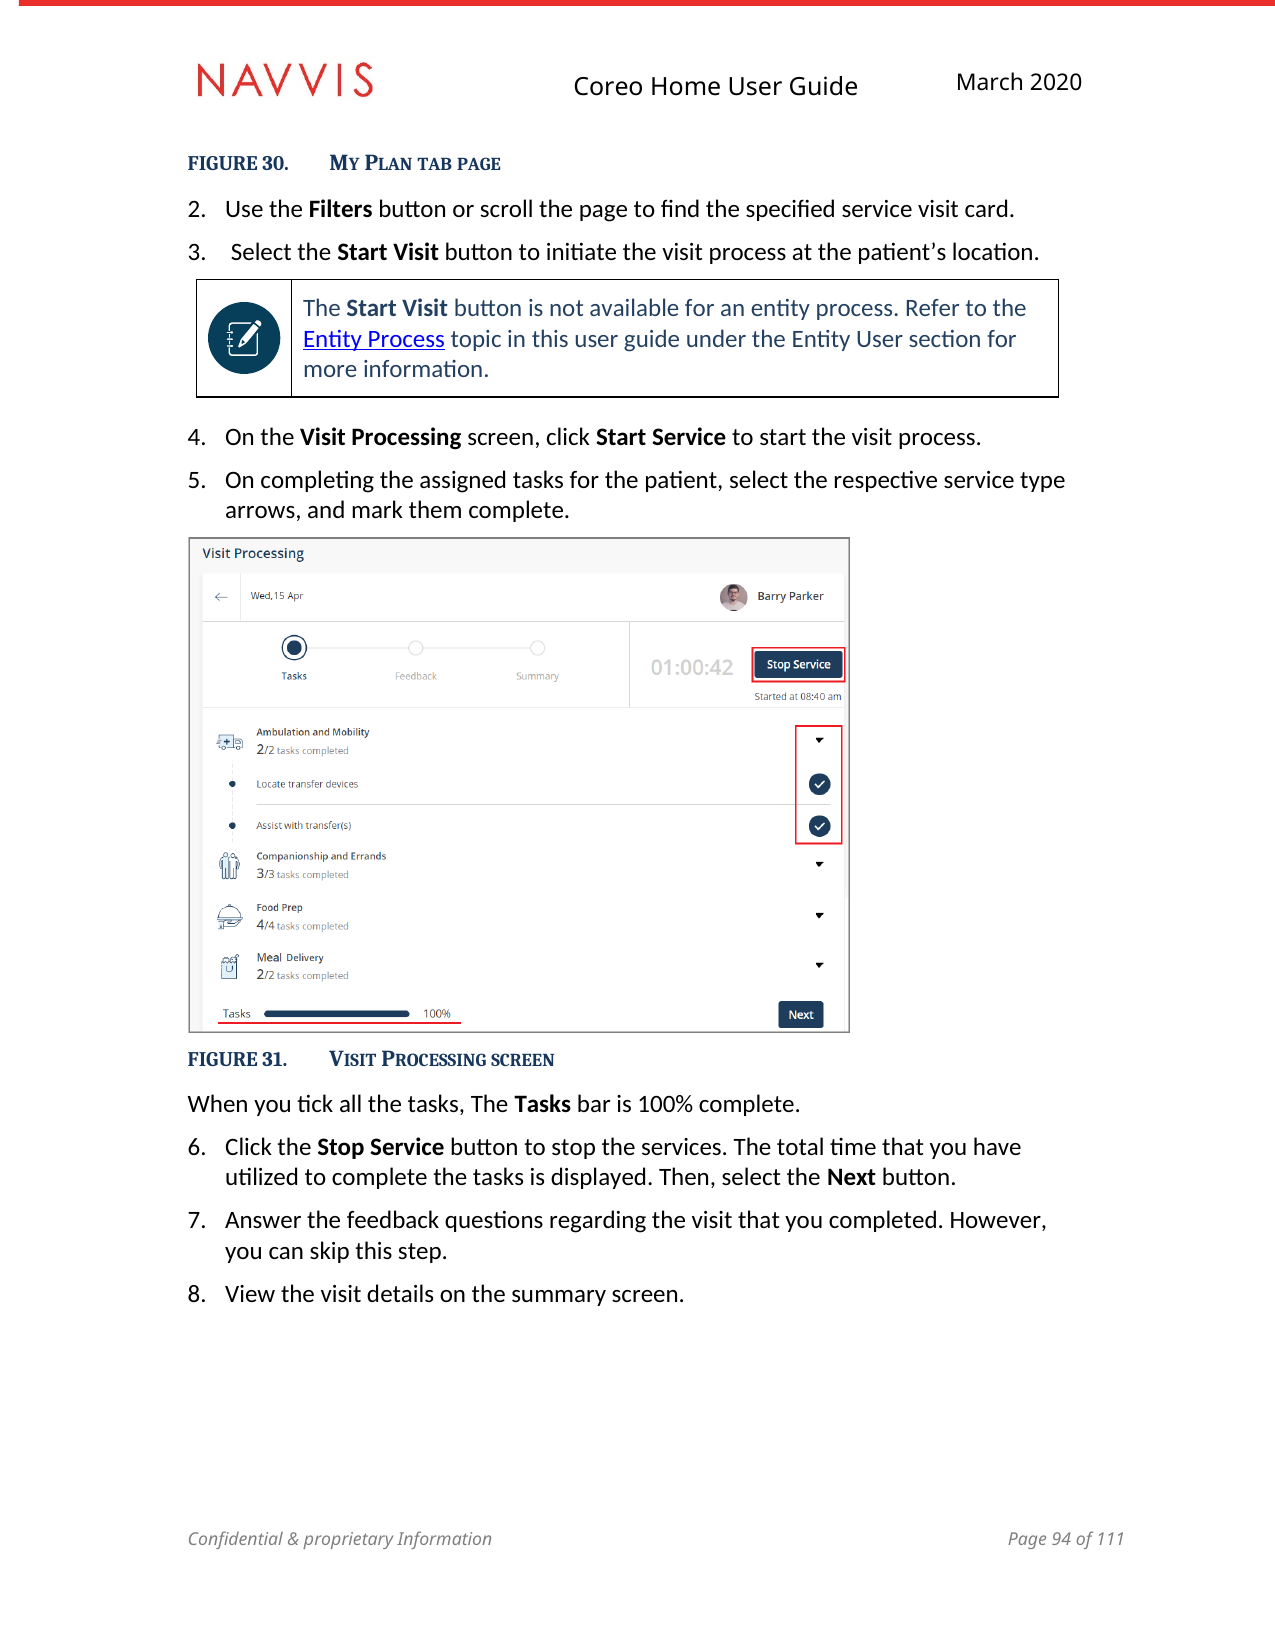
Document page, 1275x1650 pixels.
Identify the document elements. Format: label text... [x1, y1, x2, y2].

text Visit Processing screen [187, 1045, 1087, 1072]
list Click the Stop Service button to stop the services. The total time that you have utilized to complete the tasks is displayed. Then, select the Next button. [187, 1131, 1087, 1192]
list When you tick all the tasks, The Tasks bar is 100% complete. [187, 1088, 1087, 1118]
list View the visit details on the summary screen. [187, 1278, 1087, 1309]
table_header The Start Visit button is not available for an entity process. Refer to the Entity Process topic in this user guide under the Entity User section for more information. [292, 280, 1058, 396]
text My Plan tab page [187, 150, 1087, 176]
picture [187, 55, 383, 104]
list Use the Filters button or scroll the page to find the specified service visit card. [187, 193, 1087, 223]
picture [187, 537, 851, 1033]
list Select the Start Visit button to initiate the visit process at the patient’s location. [187, 236, 1087, 266]
table_header [197, 280, 291, 396]
list On the Visit Processing screen, click Start Service to start the visit process. [187, 421, 1087, 451]
list Answer the feedback questions regarding the visit that you completed. However, you can skip this step. [187, 1204, 1087, 1266]
list On completing the assigned tasks for the patient, select the respective service type arrows, and mark them complete. [187, 464, 1087, 525]
